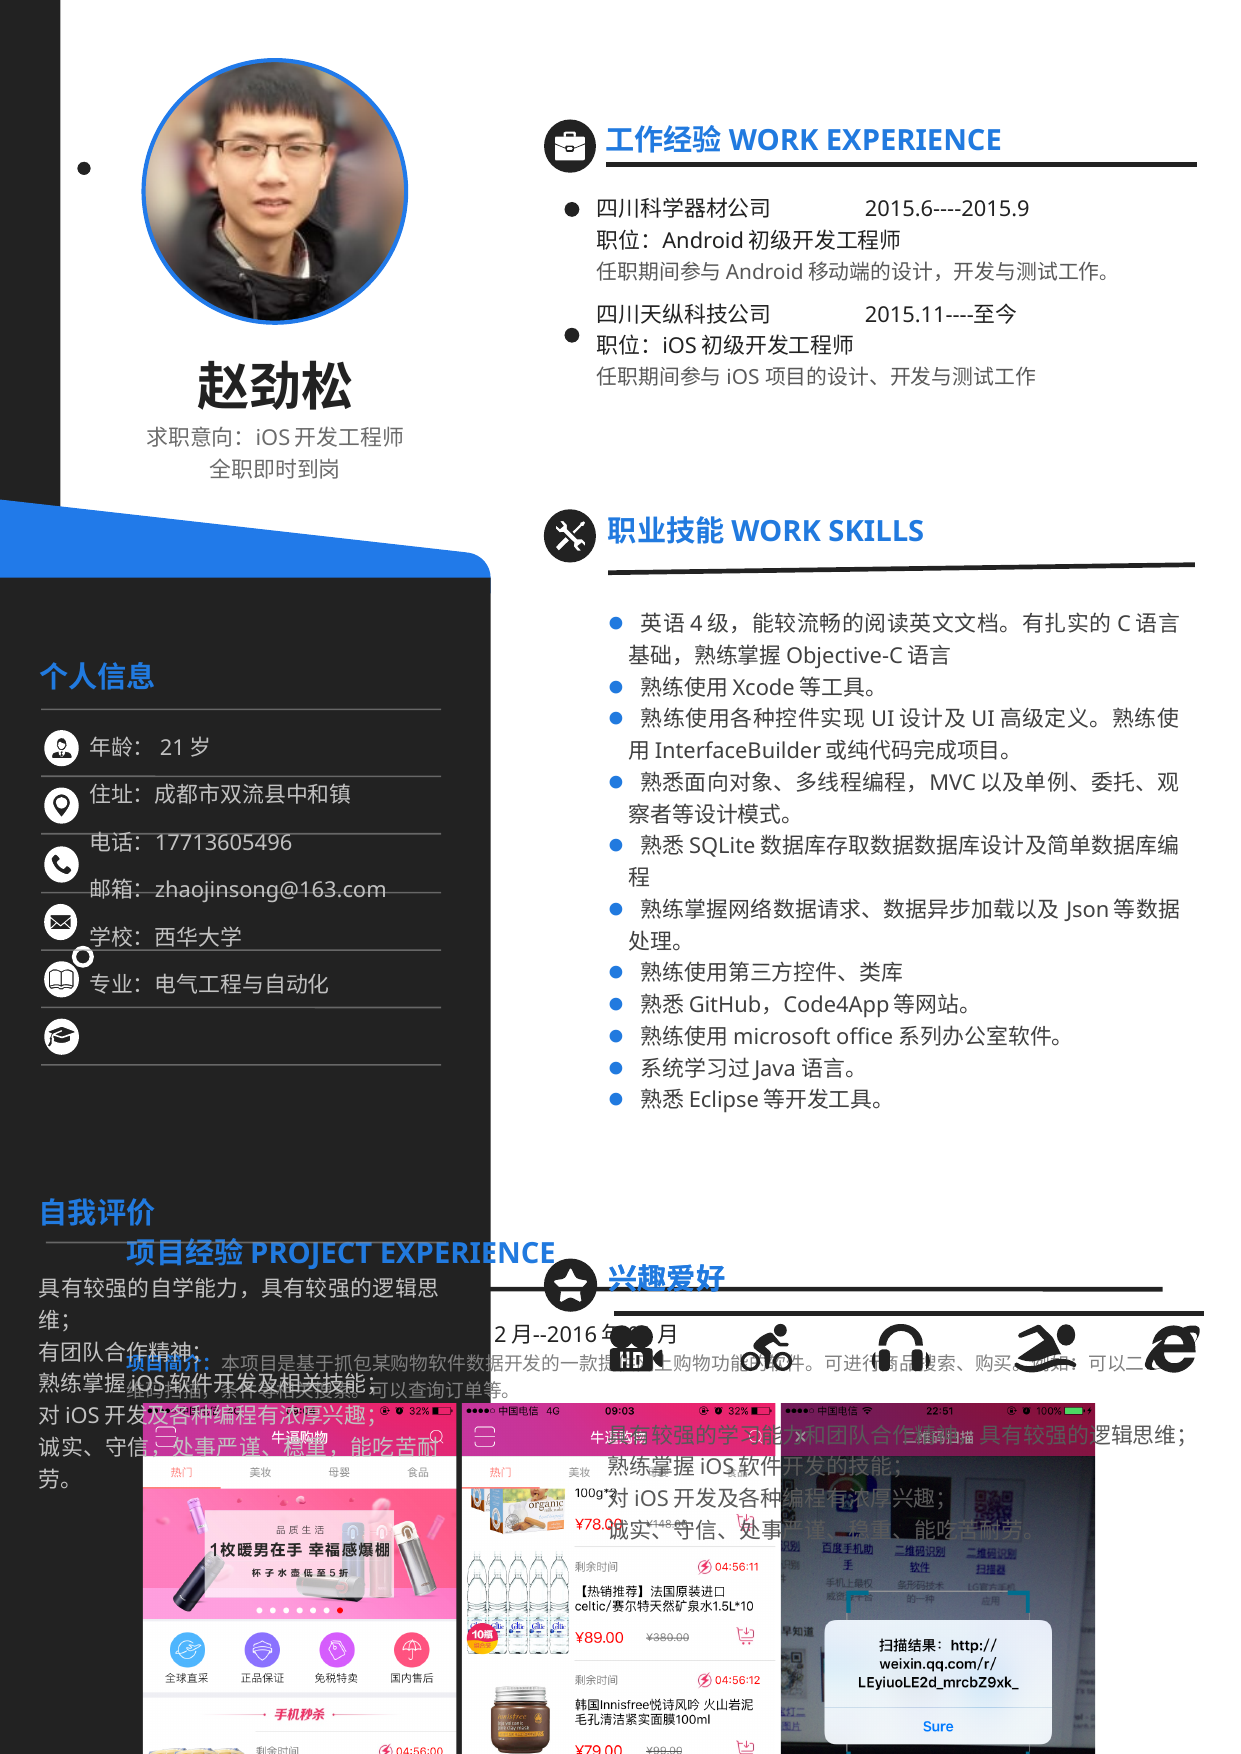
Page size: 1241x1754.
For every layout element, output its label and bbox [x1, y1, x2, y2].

picture [142, 1403, 457, 1754]
picture [780, 1403, 1096, 1754]
picture [146, 63, 404, 320]
picture [461, 1403, 776, 1754]
